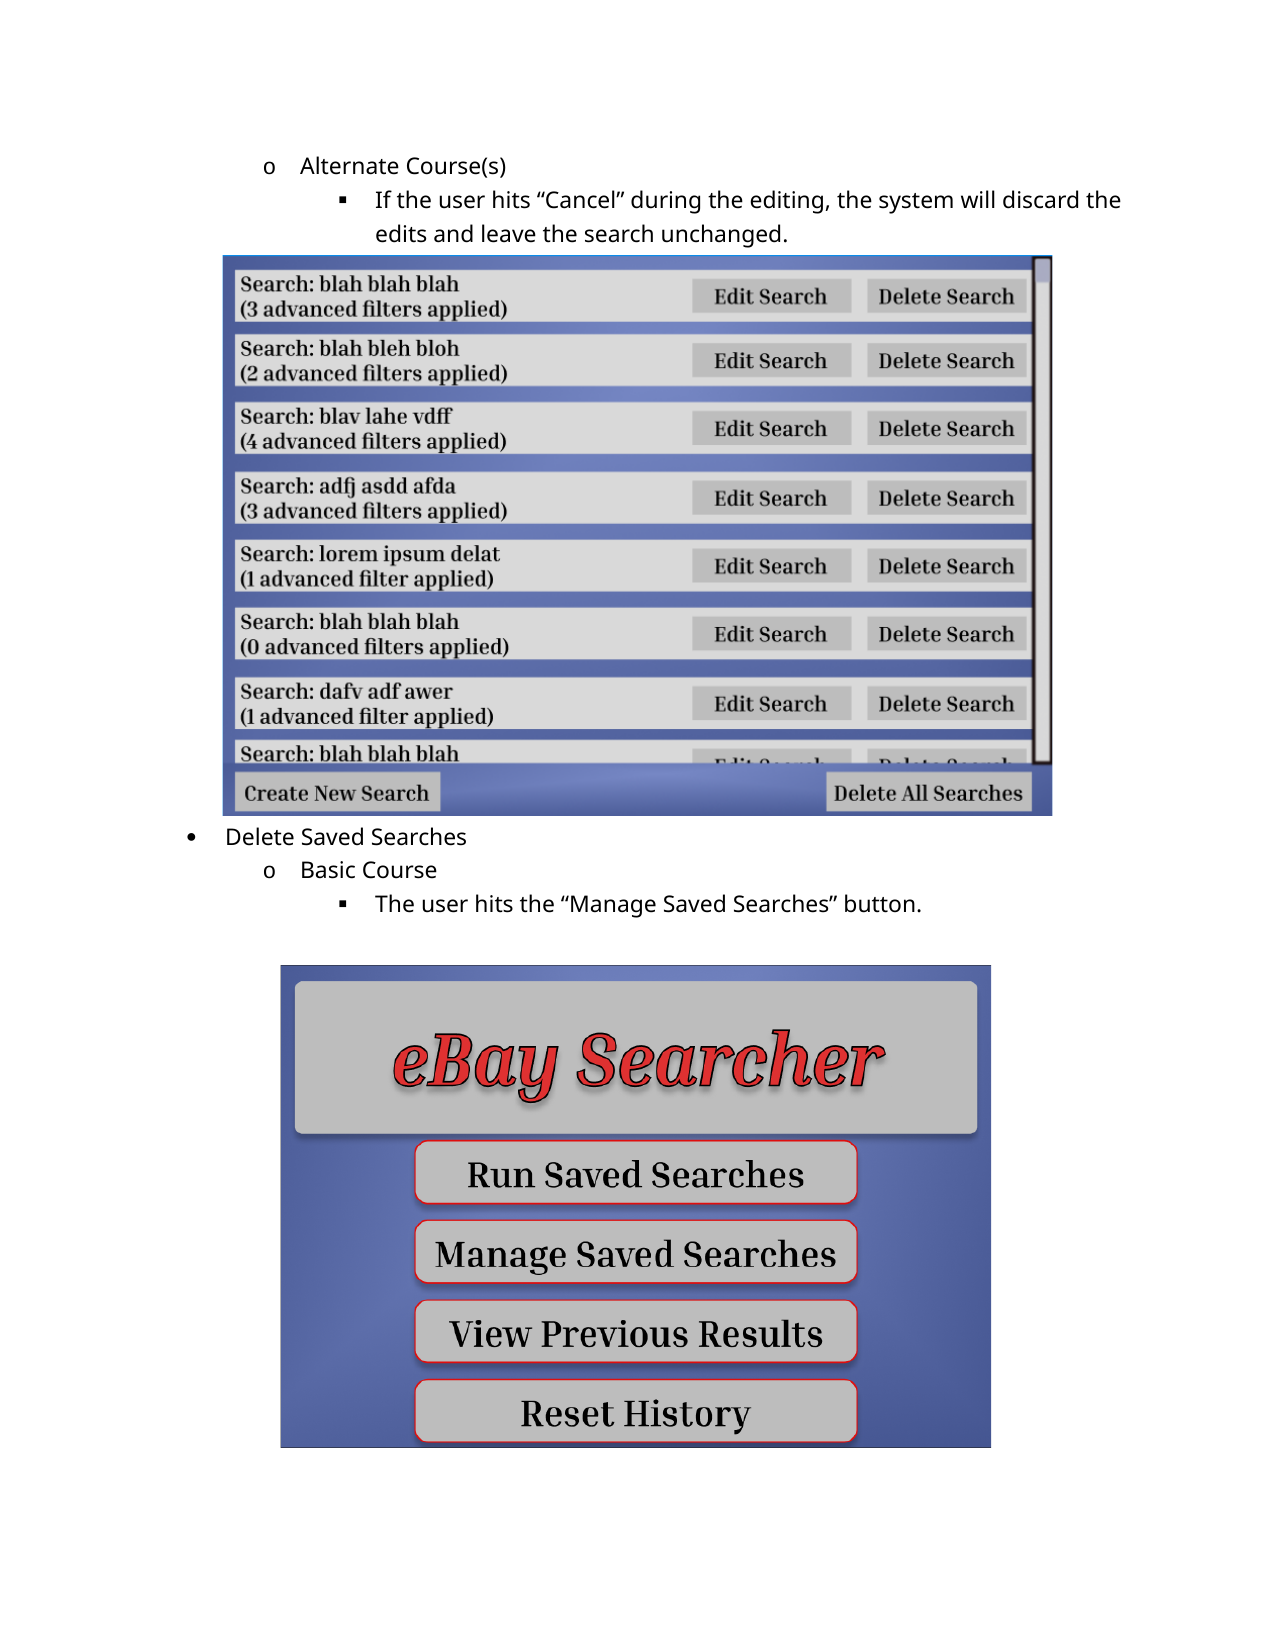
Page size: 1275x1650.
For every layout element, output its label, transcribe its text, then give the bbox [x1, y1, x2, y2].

list If the user hits “Cancel” during the editing, the system will discard the edits and leave the search unchanged. [337, 184, 1125, 249]
picture [280, 965, 992, 1448]
list Alternate Course(s) [262, 150, 1125, 181]
list The user hits the “Manage Saved Searches” button. [337, 888, 1125, 919]
picture [222, 255, 1053, 816]
list Basic Course [262, 854, 1125, 886]
